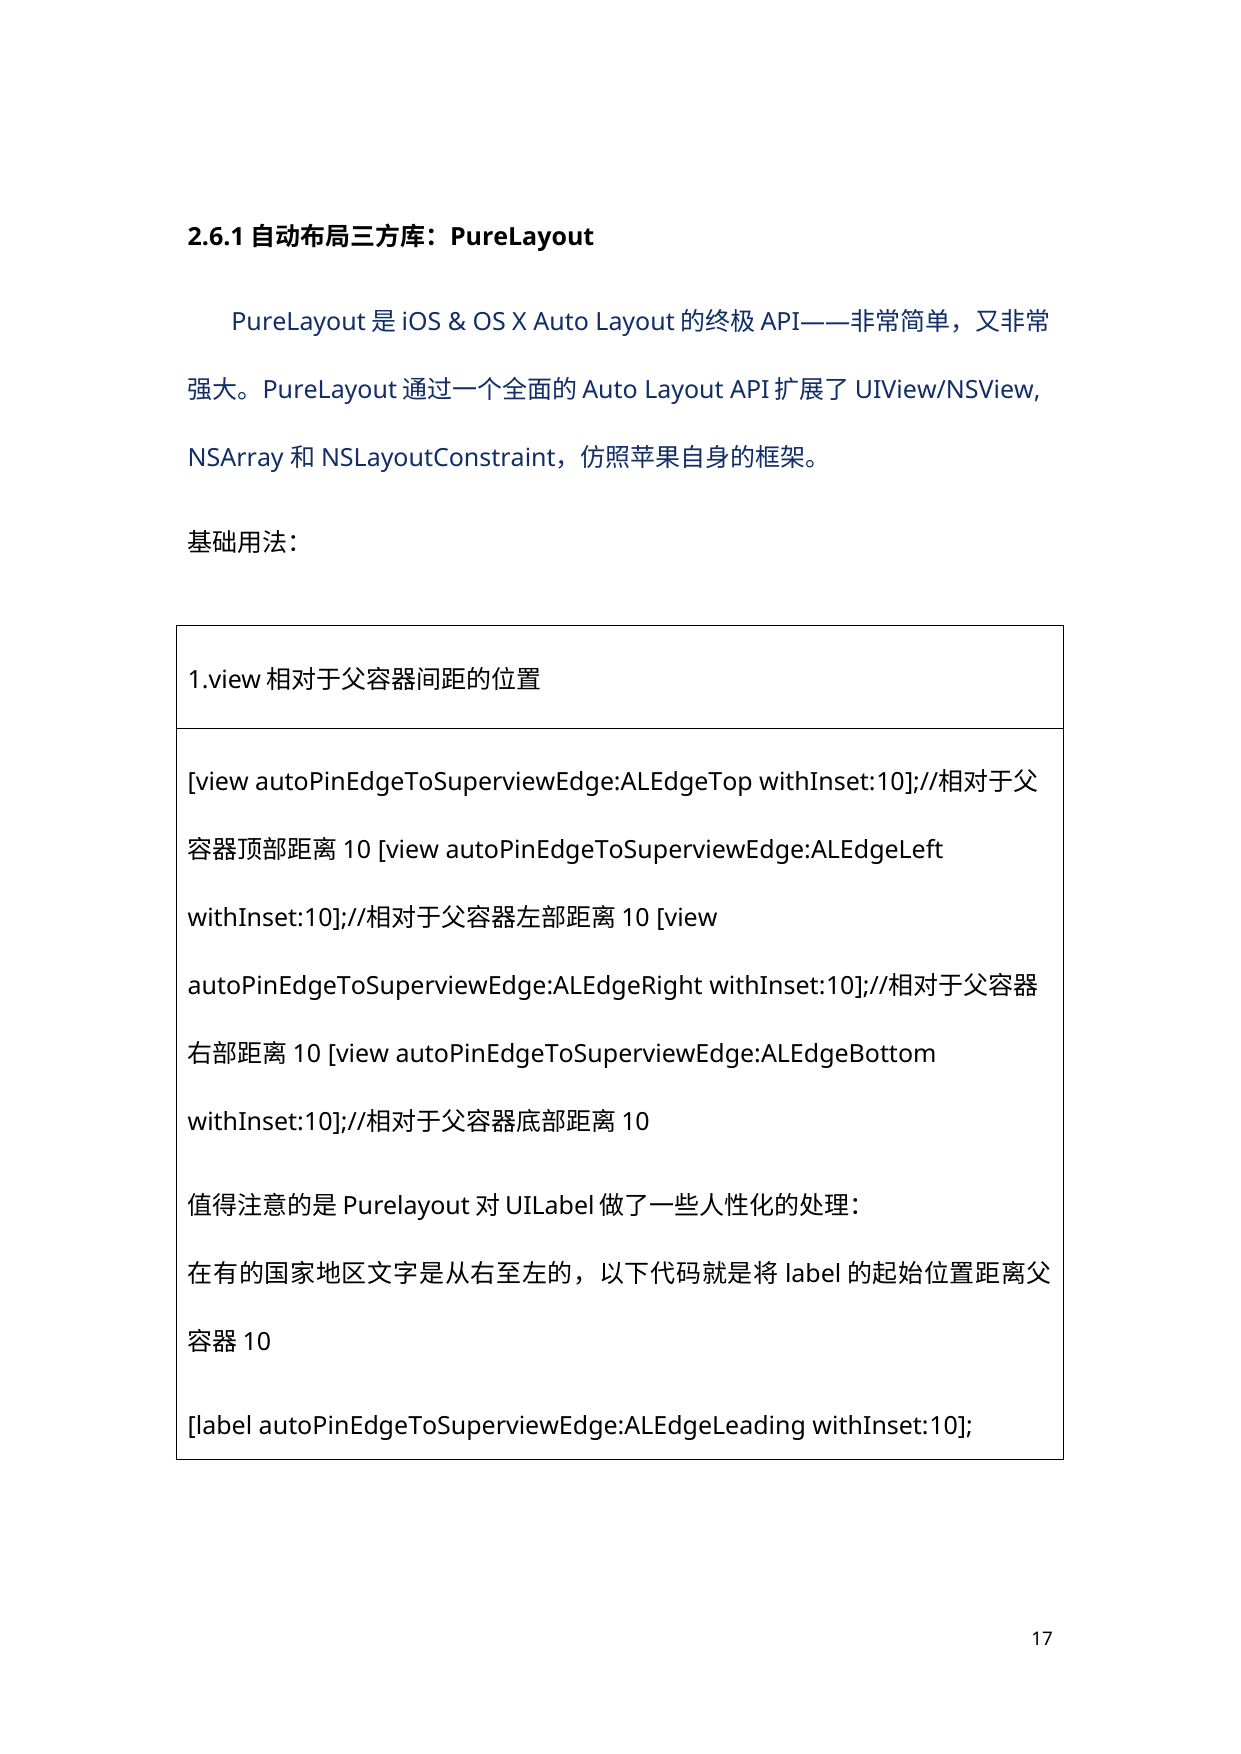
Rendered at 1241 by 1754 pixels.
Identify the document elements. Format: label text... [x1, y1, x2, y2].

table_header 1.view相对于父容器间距的位置 [177, 626, 1063, 727]
text PureLayout是 iOS & OS X Auto Layout的终极 API——非常简单，又非常强大。PureLayout通过一个全面的Auto Layout API扩展了UIView/NSView, NSArray 和 NSLayoutConstraint，仿照苹果自身的框架。 [187, 286, 1053, 489]
text 基础用法： [187, 507, 1053, 574]
text 2.6.1自动布局三方库：PureLayout [187, 201, 1053, 269]
table_cell [view autoPinEdgeToSuperviewEdge:ALEdgeTop withInset:10];//相对于父容器顶部距离10 [view autoPinEdgeToSuperviewEdge:ALEdgeLeft withInset:10];//相对于父容器左部距离10 [view autoPinEdgeToSuperviewEdge:ALEdgeRight withInset:10];//相对于父容器右部距离10 [view autoPinEdgeToSuperviewEdge:ALEdgeBottom withInset:10];//相对于父容器底部距离10 值得注意的是Purelayout对UILabel做了一些人性化的处理： 在有的国家地区文字是从右至左的，以下代码就是将label的起始位置距离父容器10 [label autoPinEdgeToSuperviewEdge:ALEdgeLeading withInset:10]; [177, 729, 1063, 1459]
